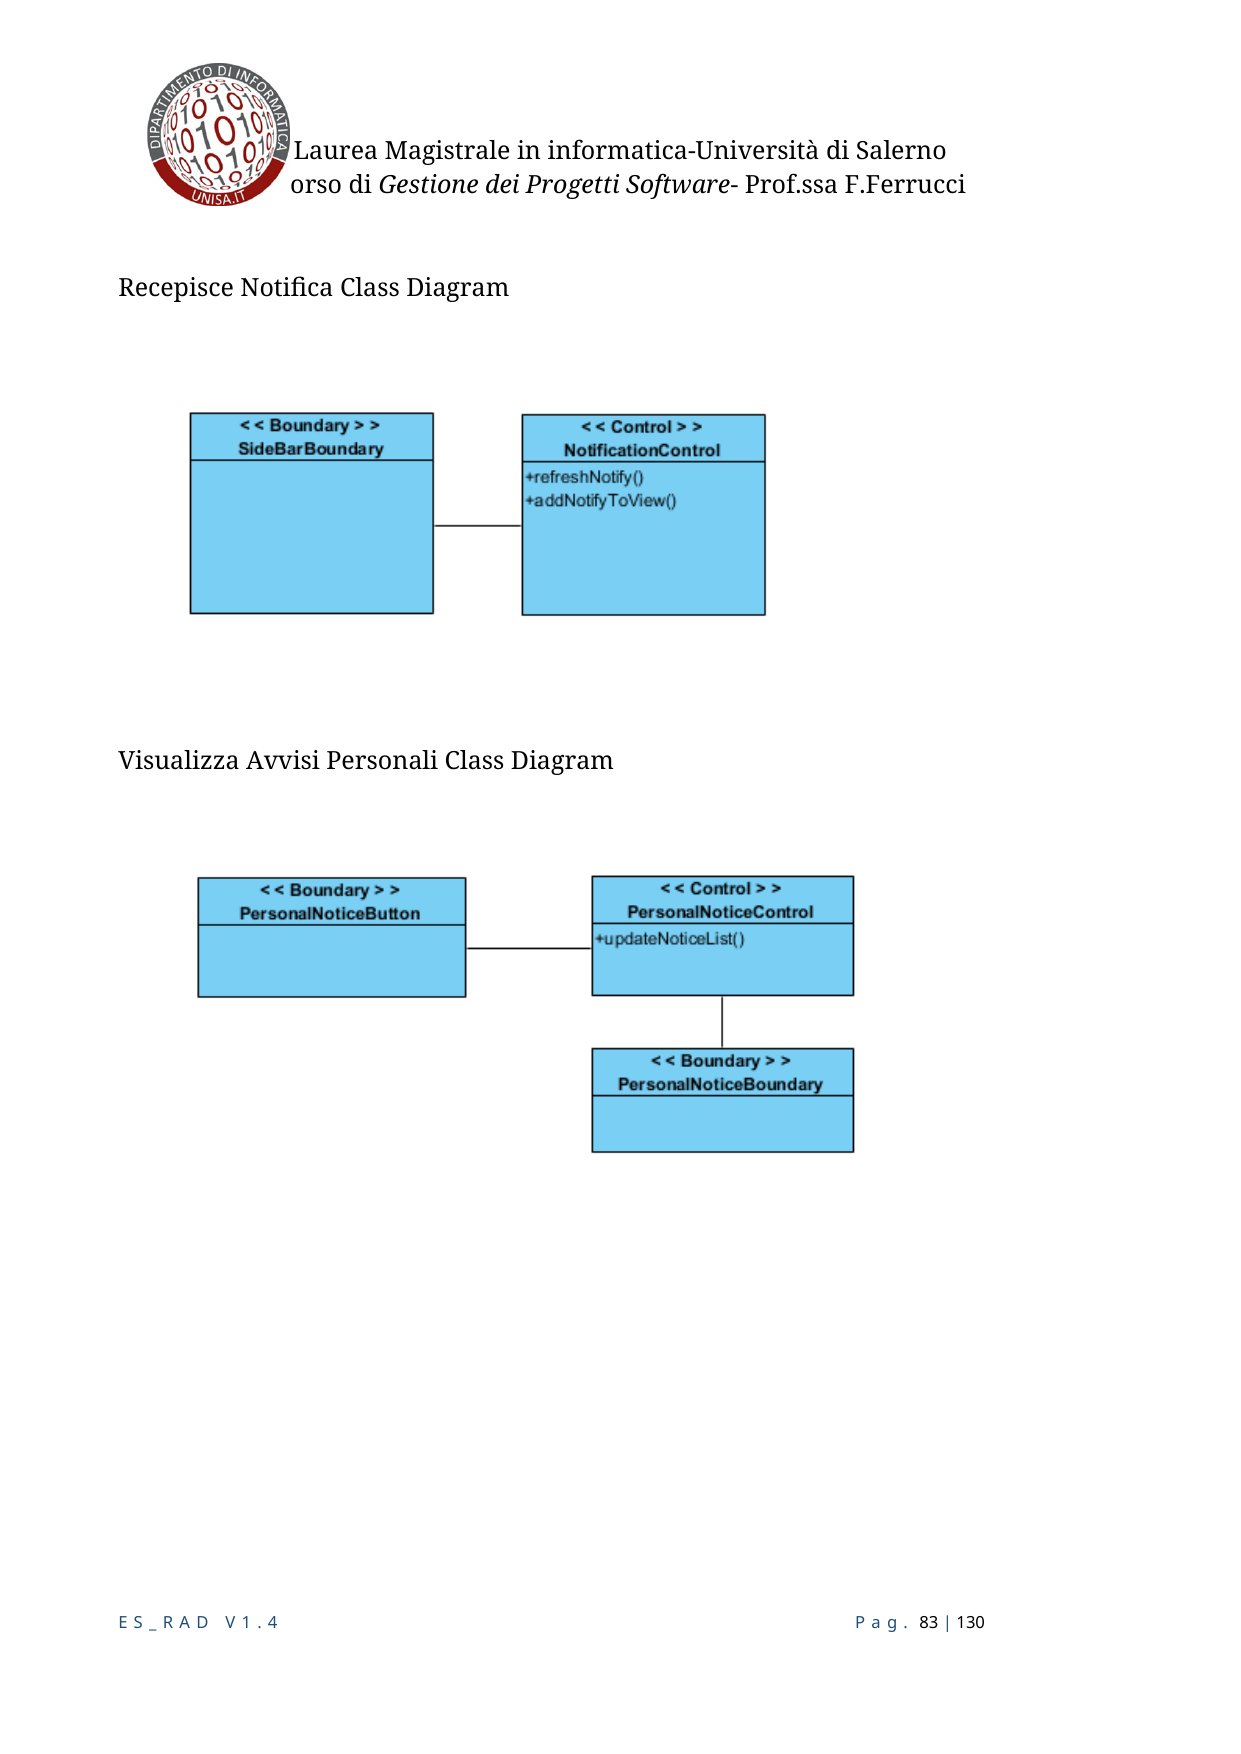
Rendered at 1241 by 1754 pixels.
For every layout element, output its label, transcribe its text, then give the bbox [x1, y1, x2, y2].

picture [147, 63, 290, 206]
picture [118, 796, 989, 1233]
picture [118, 322, 870, 724]
text Recepisce Notifica Class Diagram [118, 269, 1122, 303]
text Visualizza Avvisi Personali Class Diagram [118, 743, 1122, 777]
